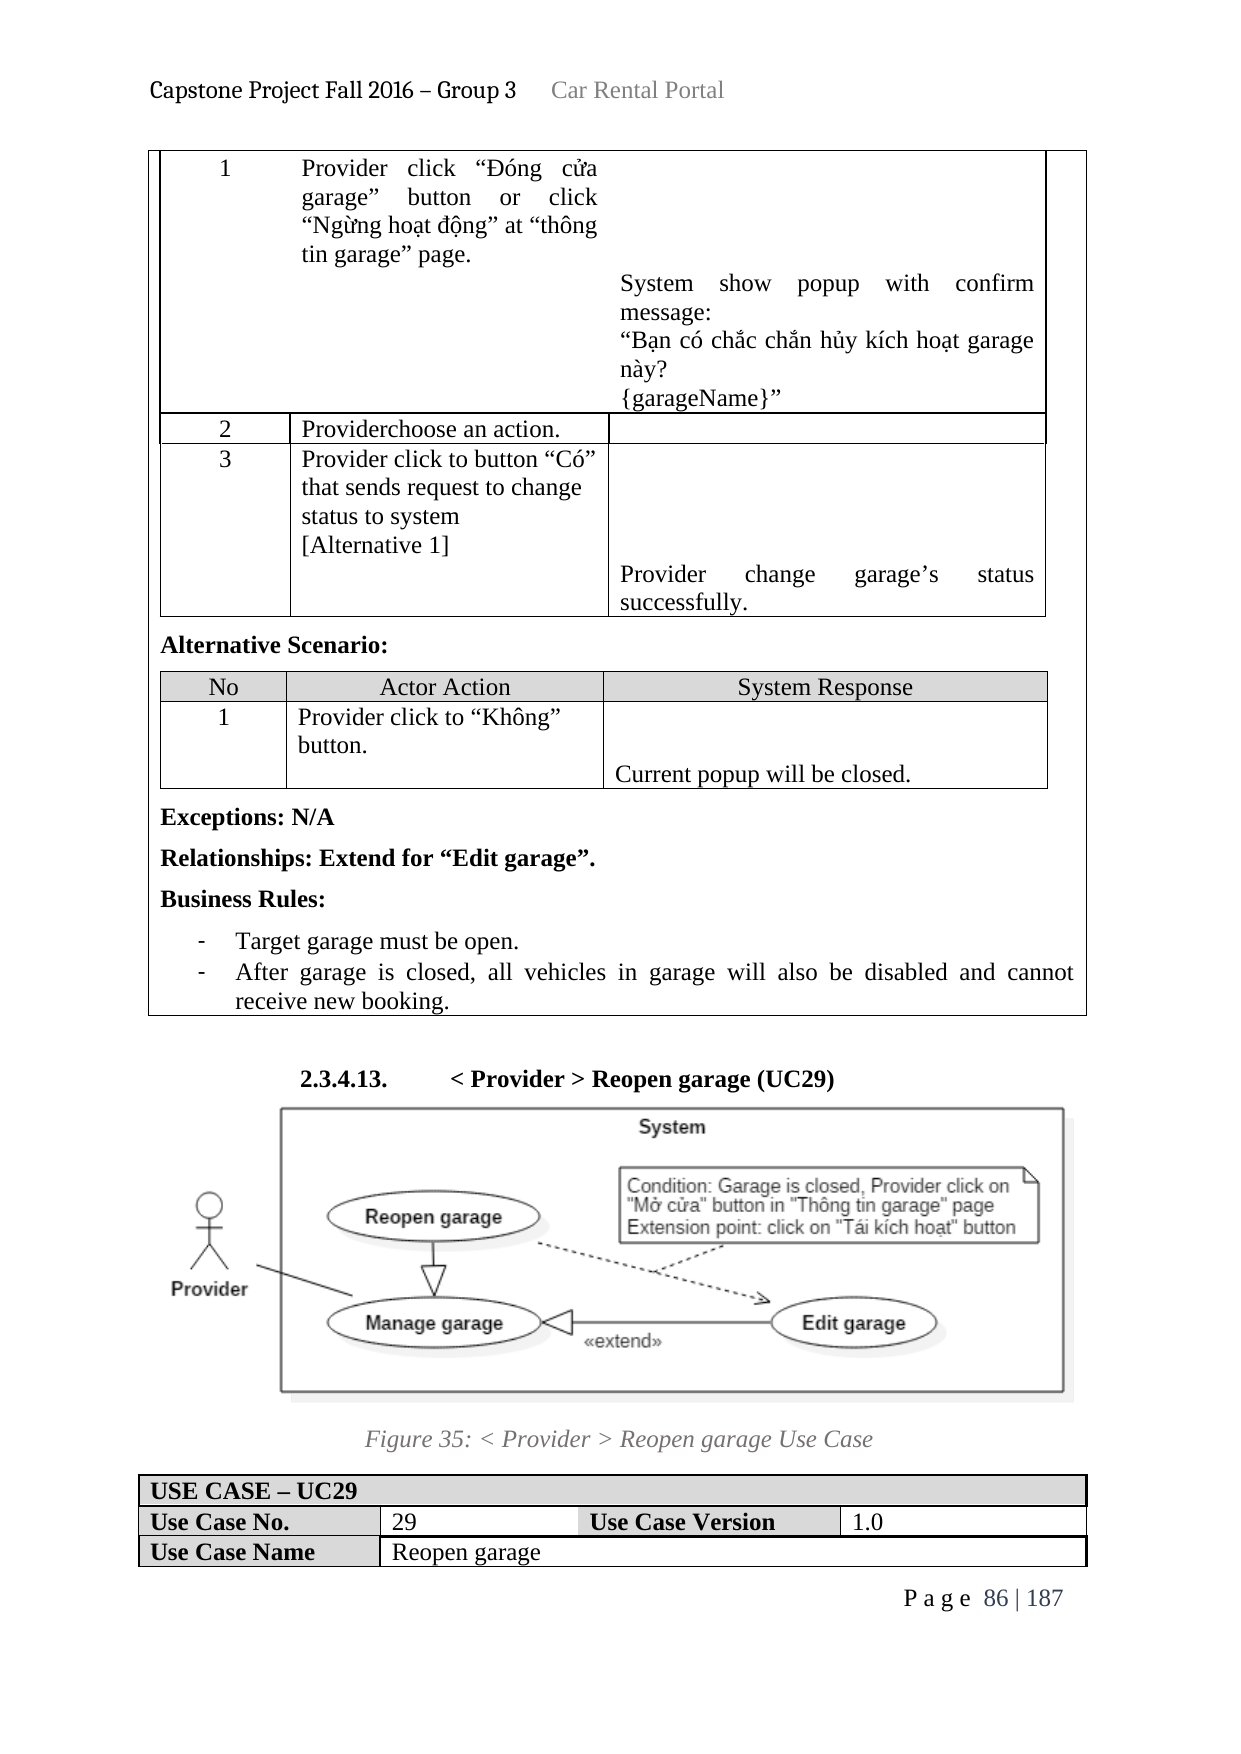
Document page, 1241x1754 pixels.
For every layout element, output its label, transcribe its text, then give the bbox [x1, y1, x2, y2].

table_header USE CASE – UC29 [140, 1476, 1085, 1504]
subtitle < Provider > Reopen garage (UC29) [300, 1064, 1090, 1093]
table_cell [149, 151, 1086, 1015]
table_cell 1.0 [841, 1507, 1086, 1535]
text Figure 35: < Provider > Reopen garage Use Case [150, 1424, 1090, 1453]
table_cell 29 [381, 1507, 578, 1535]
table_cell Use Case Name [140, 1536, 379, 1566]
table_cell Use Case Version [578, 1507, 840, 1535]
picture [150, 1095, 1082, 1406]
table_cell Use Case No. [139, 1507, 380, 1535]
table_cell Reopen garage [381, 1538, 1085, 1566]
